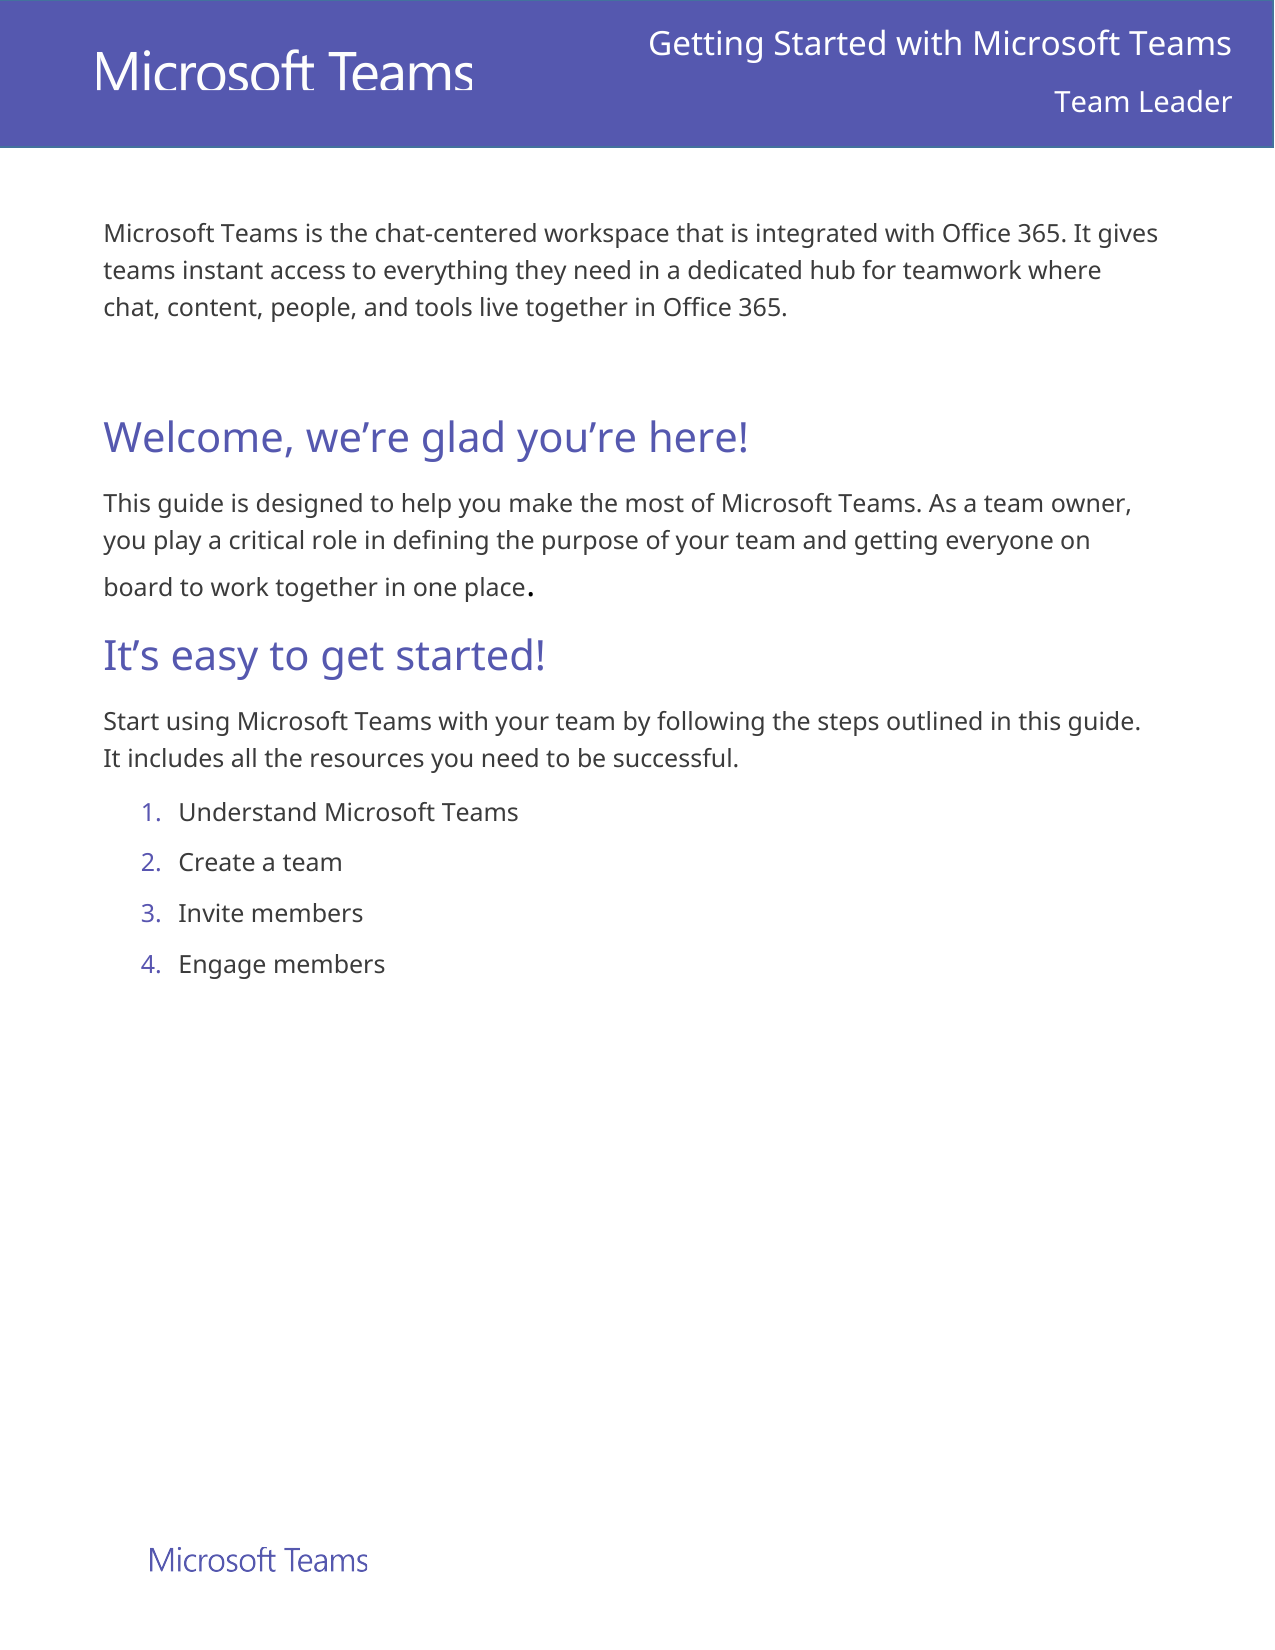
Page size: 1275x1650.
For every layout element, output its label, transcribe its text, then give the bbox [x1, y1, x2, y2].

list Invite members [141, 896, 1162, 930]
text This guide is designed to help you make the most of Microsoft Teams. As a team owner, you play a critical role in defining the purpose of your team and getting everyone on board to work together in one place. [103, 486, 1162, 606]
picture [96, 49, 472, 91]
text Microsoft Teams is the chat-centered workspace that is integrated with Office 365. It gives teams instant access to everything they need in a dedicated hub for teamwork where chat, content, people, and tools live together in Office 365. [103, 216, 1162, 323]
text Start using Microsoft Teams with your team by following the steps outlined in this guide. It includes all the resources you need to be successful. [103, 704, 1162, 775]
list Engage members [141, 946, 1162, 981]
picture [150, 1547, 368, 1572]
text It’s easy to get started! [103, 626, 1162, 683]
text Welcome, we’re glad you’re here! [103, 408, 1162, 465]
list Understand Microsoft Teams [141, 794, 1162, 828]
list Create a team [141, 845, 1162, 879]
